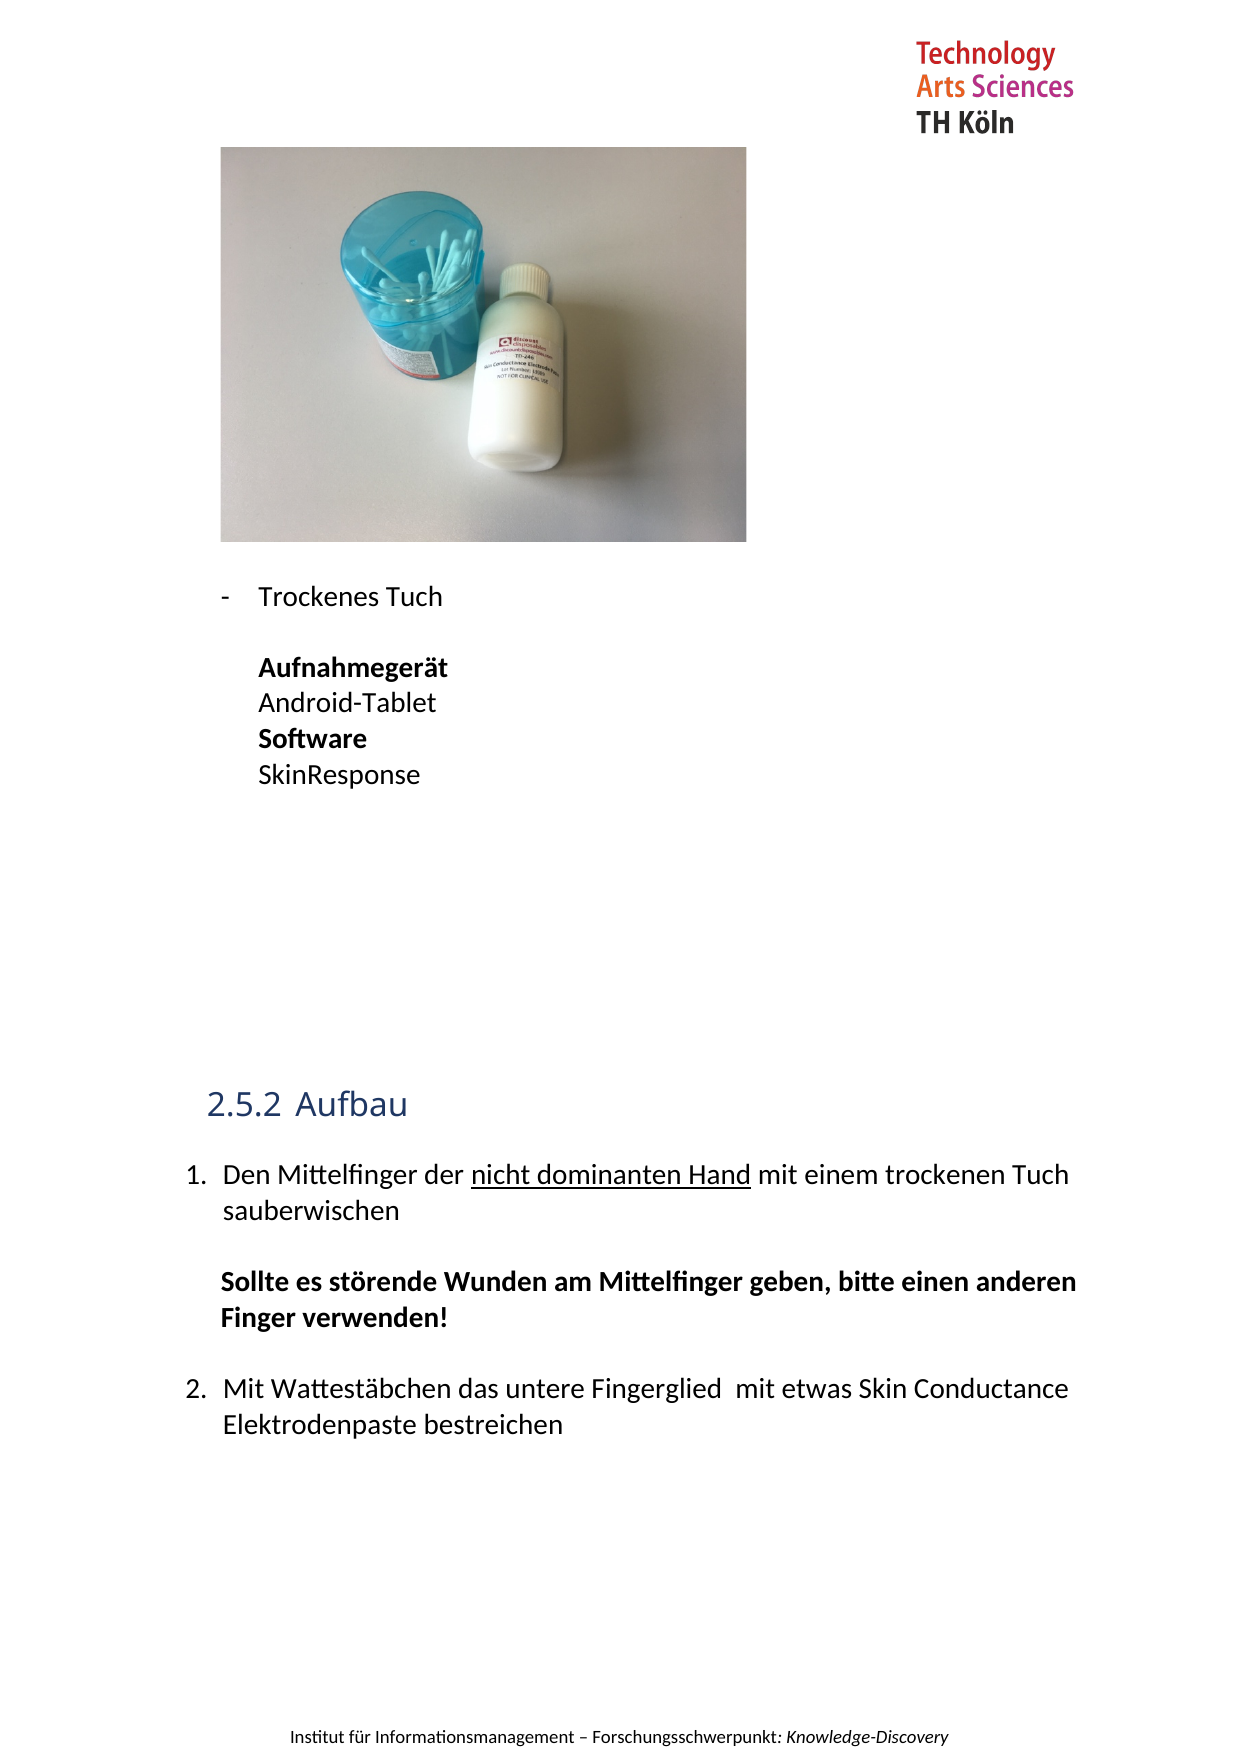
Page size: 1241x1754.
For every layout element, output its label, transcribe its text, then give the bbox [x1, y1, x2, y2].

list Software [258, 720, 1093, 756]
list Mit Wattestäbchen das untere Fingerglied mit etwas Skin Conductance Elektrodenpaste bestreichen [185, 1370, 1093, 1441]
list Android-Tablet [258, 684, 1093, 720]
list Den Mittelfinger der nicht dominanten Hand mit einem trockenen Tuch sauberwischen [185, 1156, 1093, 1228]
picture [220, 147, 747, 542]
list Aufnahmegerät [258, 649, 1093, 684]
text Sollte es störende Wunden am Mittelfinger geben, bitte einen anderen Finger verwenden! [221, 1263, 1093, 1334]
picture [916, 35, 1087, 144]
list Trockenes Tuch [221, 578, 1093, 613]
list SkinResponse [258, 756, 1093, 791]
subtitle Aufbau [207, 1081, 1093, 1126]
